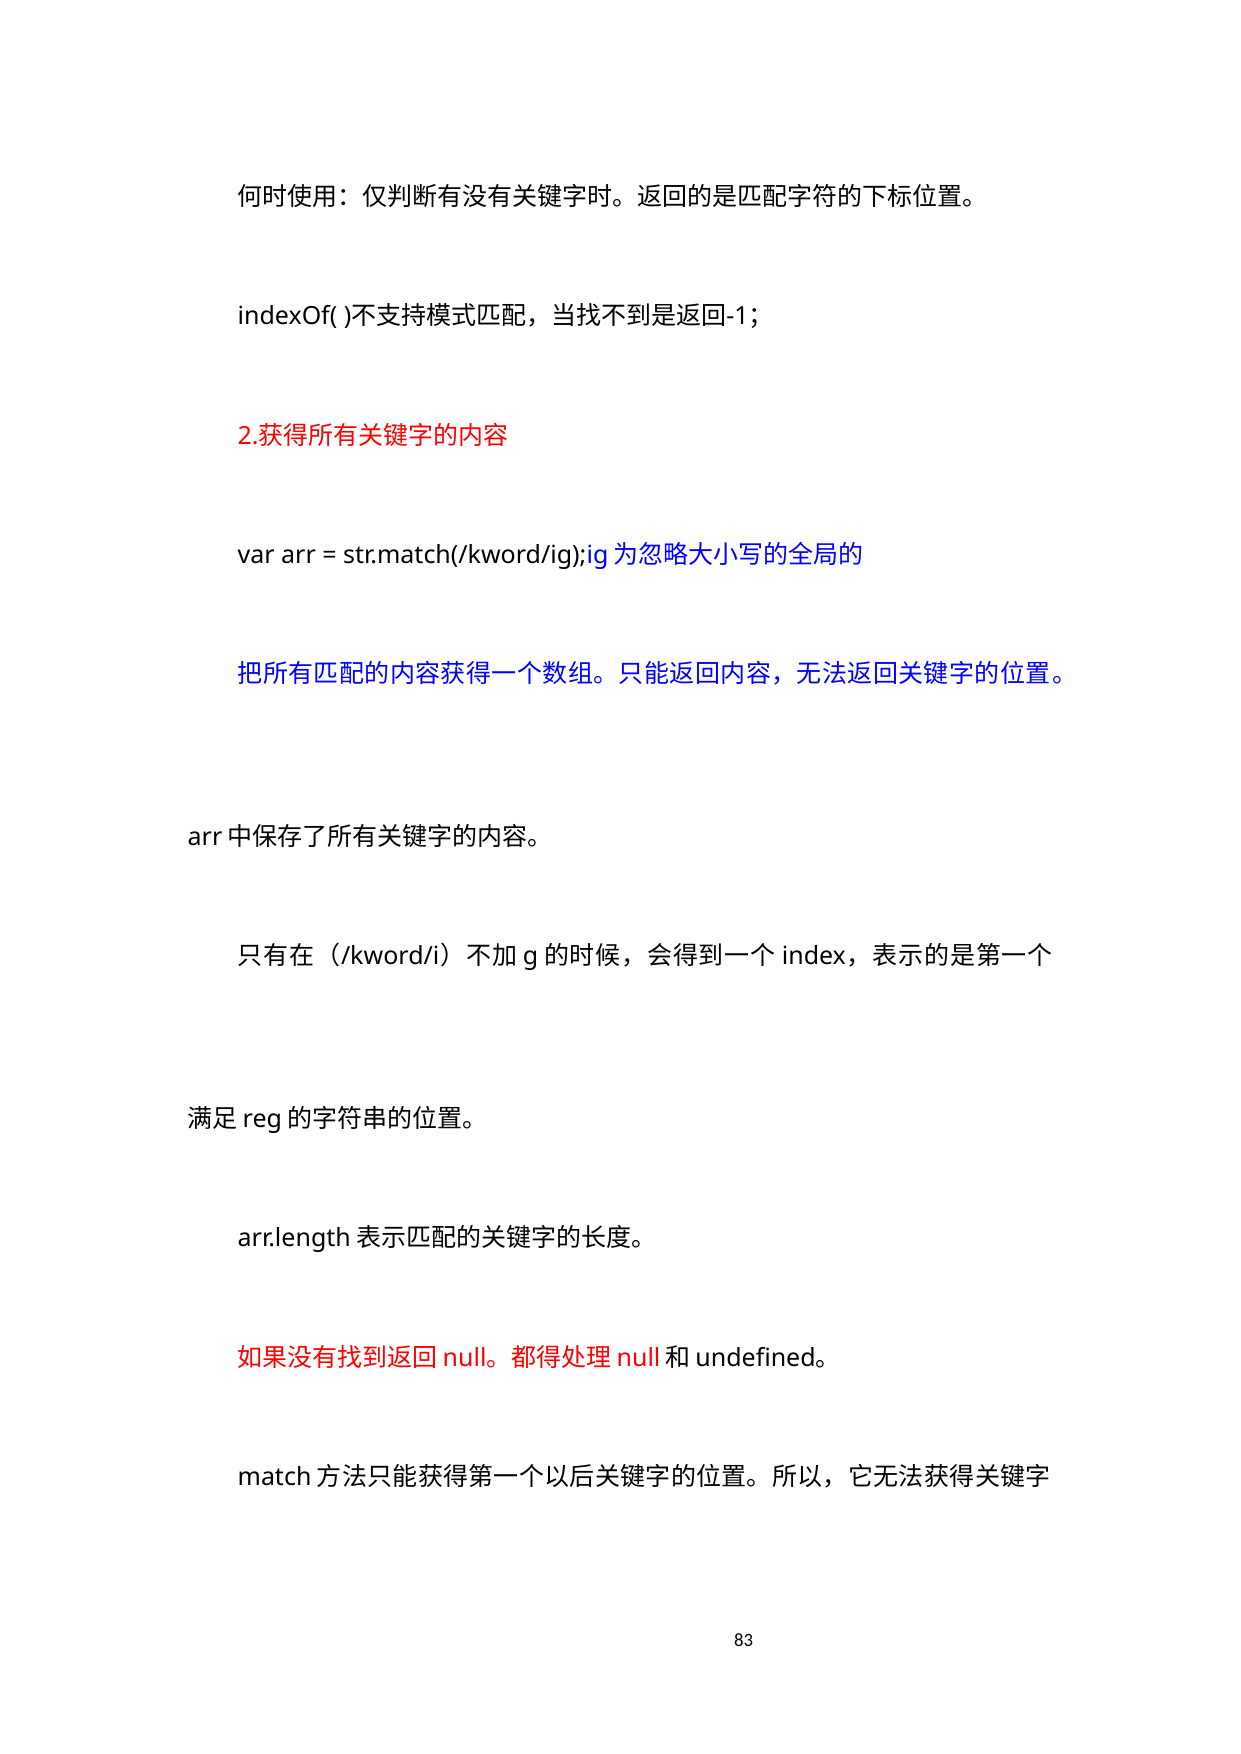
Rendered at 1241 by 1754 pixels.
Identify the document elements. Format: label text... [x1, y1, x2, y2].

list 获得所有关键字的内容 [187, 401, 1053, 466]
text 何时使用：仅判断有没有关键字时。返回的是匹配字符的下标位置。 [187, 162, 1053, 227]
text var arr = str.match(/kword/ig);ig为忽略大小写的全局的 [187, 520, 1053, 585]
text 把所有匹配的内容获得一个数组。只能返回内容，无法返回关键字的位置。arr中保存了所有关键字的内容。 [187, 639, 1053, 867]
text 只有在（/kword/i）不加g的时候，会得到一个index，表示的是第一个满足reg的字符串的位置。 [187, 921, 1053, 1149]
text 如果没有找到返回null。都得处理null和undefined。 [187, 1323, 1053, 1388]
text arr.length表示匹配的关键字的长度。 [187, 1203, 1053, 1268]
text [187, 1442, 1053, 1507]
text indexOf( )不支持模式匹配，当找不到是返回-1； [187, 281, 1053, 346]
